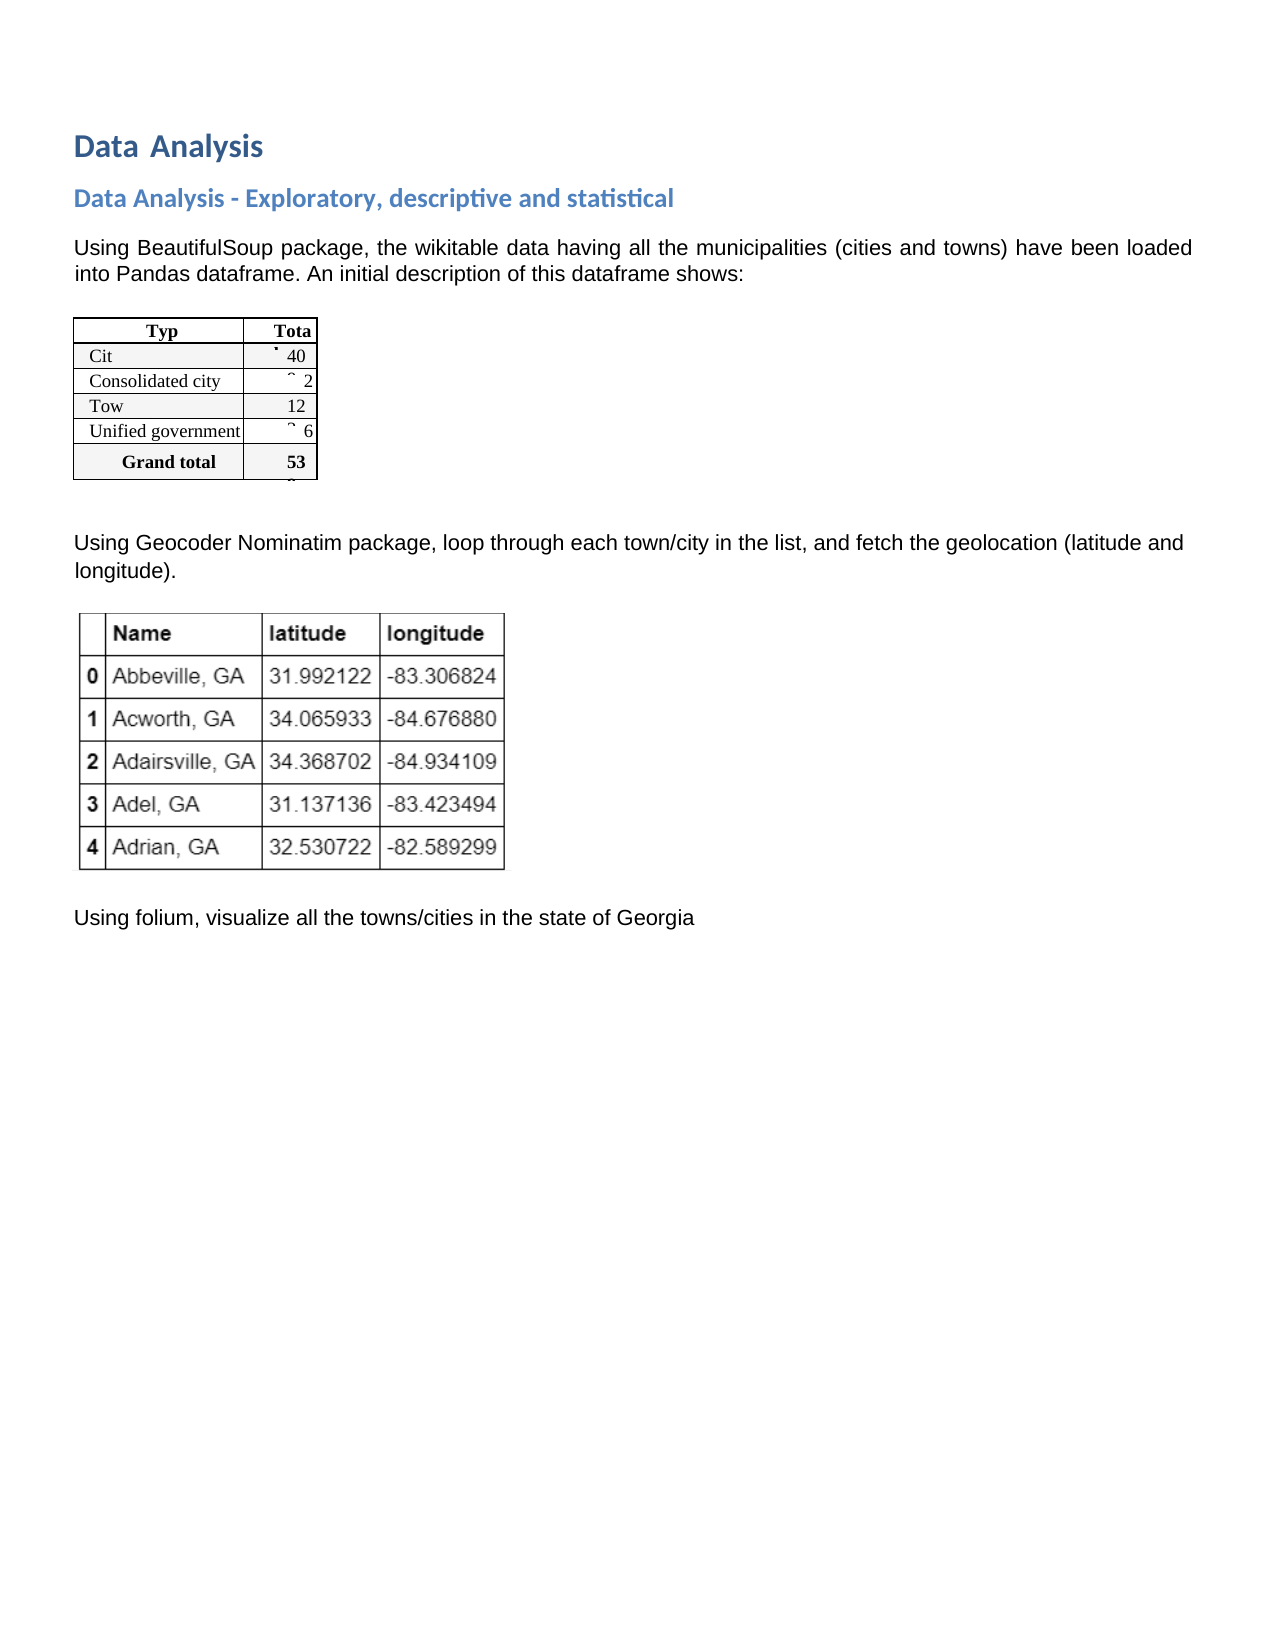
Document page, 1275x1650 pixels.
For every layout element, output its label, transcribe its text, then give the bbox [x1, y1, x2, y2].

text Using folium, visualize all the towns/cities in the state of Georgia [73, 904, 1193, 930]
picture [72, 613, 512, 871]
text Using Geocoder Nominatim package, loop through each town/city in the list, and fetch the geolocation (latitude and longitude). [73, 530, 1193, 583]
text Using BeautifulSoup package, the wikitable data having all the municipalities (cities and towns) have been loaded into Pandas dataframe. An initial description of this dataframe shows: [73, 235, 1194, 287]
subtitle Data Analysis - Exploratory, descriptive and statistical [73, 181, 1199, 214]
subtitle Data Analysis [73, 125, 1200, 166]
